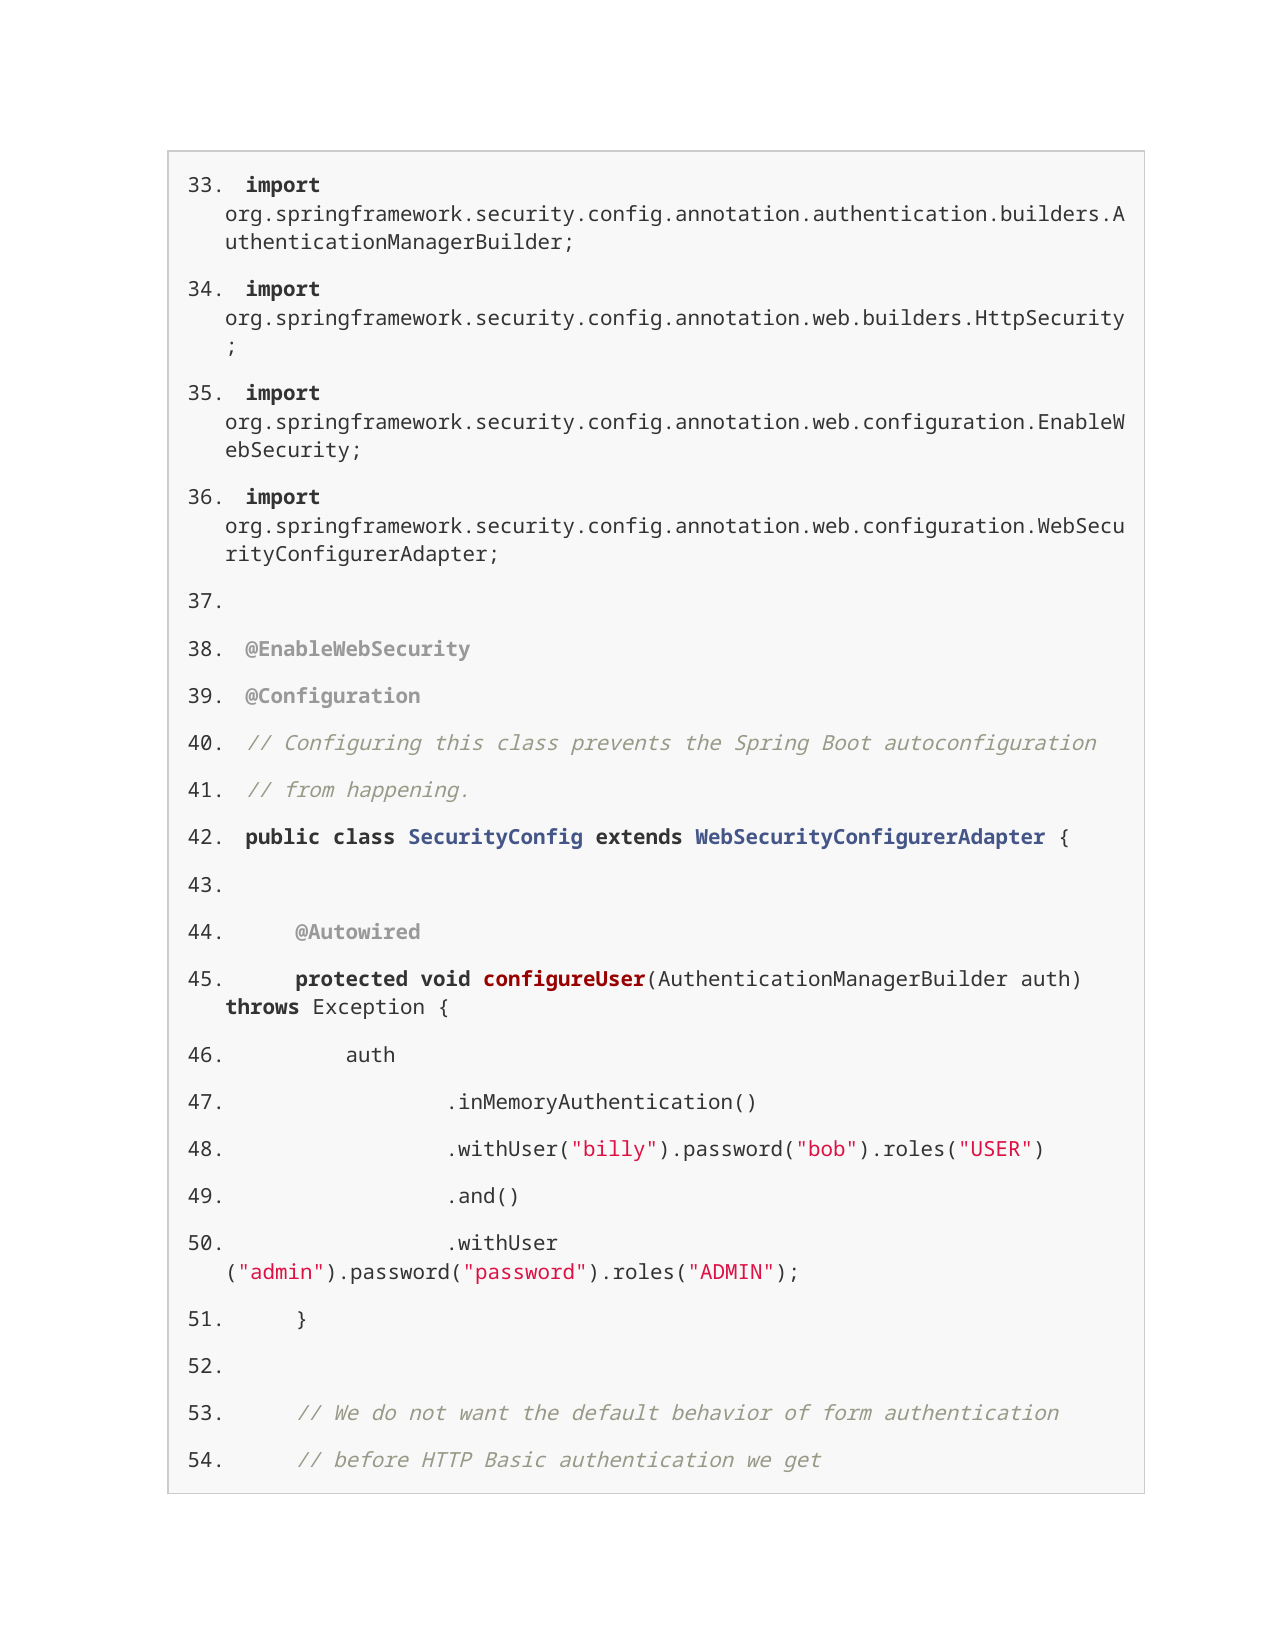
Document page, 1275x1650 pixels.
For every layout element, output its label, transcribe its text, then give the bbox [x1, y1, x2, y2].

list .withUser("billy").password("bob").roles("USER") [169, 1114, 1144, 1161]
list public class SecurityConfig extends WebSecurityConfigurerAdapter { [169, 802, 1144, 849]
list .inMemoryAuthentication() [169, 1067, 1144, 1114]
list protected void configureUser(AuthenticationManagerBuilder auth) throws Exception { [169, 944, 1144, 1019]
list auth [169, 1019, 1144, 1067]
list // We do not want the default behavior of form authentication [169, 1378, 1144, 1425]
list @Autowired [169, 897, 1144, 944]
list import org.springframework.security.config.annotation.web.configuration.WebSecurityConfigurerAdapter; [169, 462, 1144, 566]
list import org.springframework.security.config.annotation.web.configuration.EnableWebSecurity; [169, 358, 1144, 462]
list import org.springframework.security.config.annotation.web.builders.HttpSecurity; [169, 254, 1144, 358]
list .withUser("admin").password("password").roles("ADMIN"); [169, 1208, 1144, 1284]
list import org.springframework.security.config.annotation.authentication.builders.AuthenticationManagerBuilder; [169, 152, 1144, 254]
list @EnableWebSecurity [169, 613, 1144, 661]
list .and() [169, 1161, 1144, 1208]
list @Configuration [169, 661, 1144, 708]
list // before HTTP Basic authentication we get [169, 1425, 1144, 1493]
list // Configuring this class prevents the Spring Boot autoconfiguration [169, 708, 1144, 755]
list // from happening. [169, 755, 1144, 802]
list } [169, 1284, 1144, 1331]
